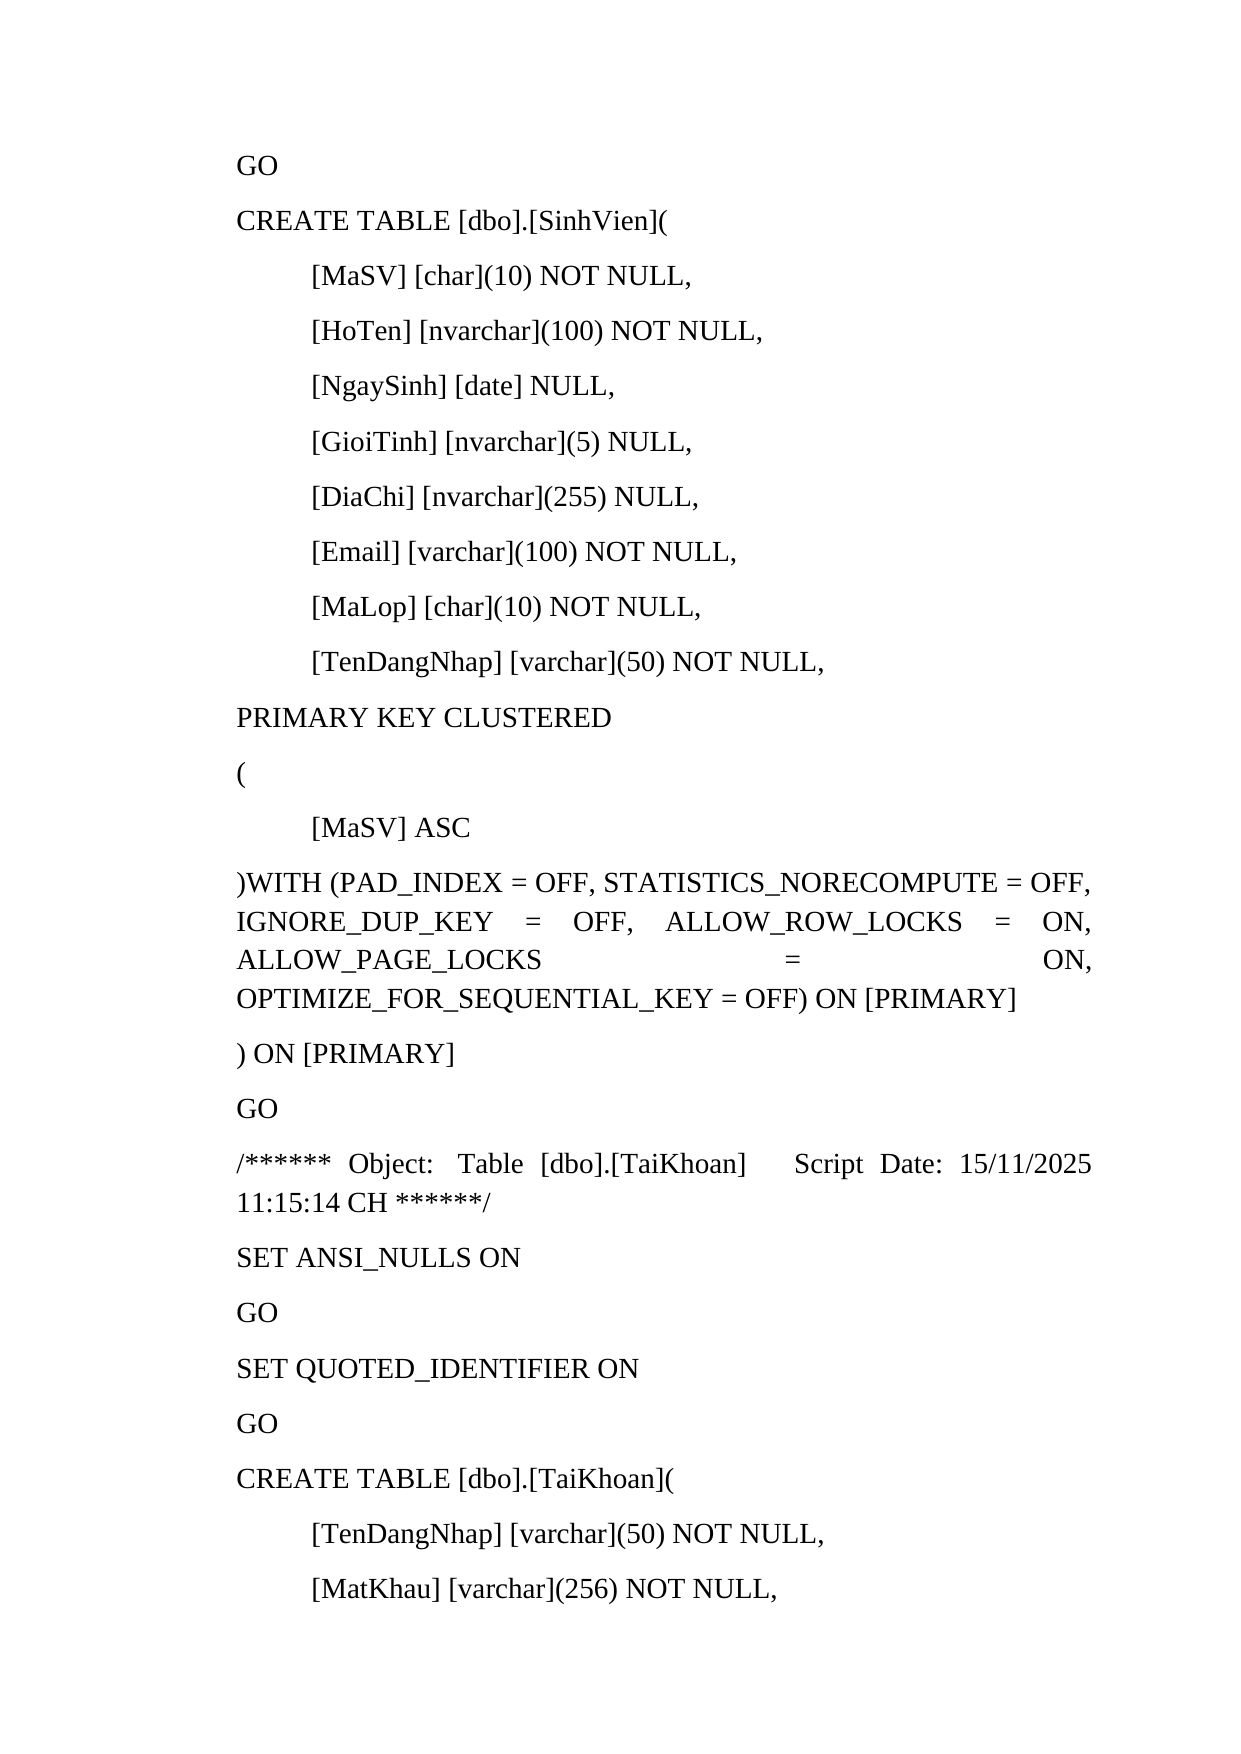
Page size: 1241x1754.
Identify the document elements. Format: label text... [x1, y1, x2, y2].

text [MaSV] ASC [236, 810, 1092, 844]
text )WITH (PAD_INDEX = OFF, STATISTICS_NORECOMPUTE = OFF, IGNORE_DUP_KEY = OFF, ALLOW_ROW_LOCKS = ON, ALLOW_PAGE_LOCKS = ON, OPTIMIZE_FOR_SEQUENTIAL_KEY = OFF) ON [PRIMARY] [236, 865, 1092, 1014]
text [MaSV] [char](10) NOT NULL, [236, 258, 1092, 292]
text [TenDangNhap] [varchar](50) NOT NULL, [236, 644, 1092, 678]
text [DiaChi] [nvarchar](255) NULL, [236, 479, 1092, 512]
text [MatKhau] [varchar](256) NOT NULL, [236, 1572, 1092, 1605]
text [MaLop] [char](10) NOT NULL, [236, 589, 1092, 623]
text PRIMARY KEY CLUSTERED [236, 700, 1092, 733]
text GO [236, 148, 1092, 181]
text [TenDangNhap] [varchar](50) NOT NULL, [236, 1516, 1092, 1550]
text SET ANSI_NULLS ON [236, 1240, 1092, 1274]
text GO [236, 1406, 1092, 1439]
text GO [236, 1296, 1092, 1329]
text [HoTen] [nvarchar](100) NOT NULL, [236, 313, 1092, 347]
text GO [236, 1091, 1092, 1125]
text /****** Object: Table [dbo].[TaiKhoan] Script Date: 15/11/2025 11:15:14 CH ******/ [236, 1147, 1092, 1219]
text ) ON [PRIMARY] [236, 1036, 1092, 1070]
text [GioiTinh] [nvarchar](5) NULL, [236, 424, 1092, 457]
text CREATE TABLE [dbo].[SinhVien]( [236, 203, 1092, 236]
text [NgaySinh] [date] NULL, [236, 368, 1092, 402]
text ( [236, 755, 1092, 788]
text SET QUOTED_IDENTIFIER ON [236, 1351, 1092, 1384]
text [Email] [varchar](100) NOT NULL, [236, 534, 1092, 568]
text CREATE TABLE [dbo].[TaiKhoan]( [236, 1461, 1092, 1495]
